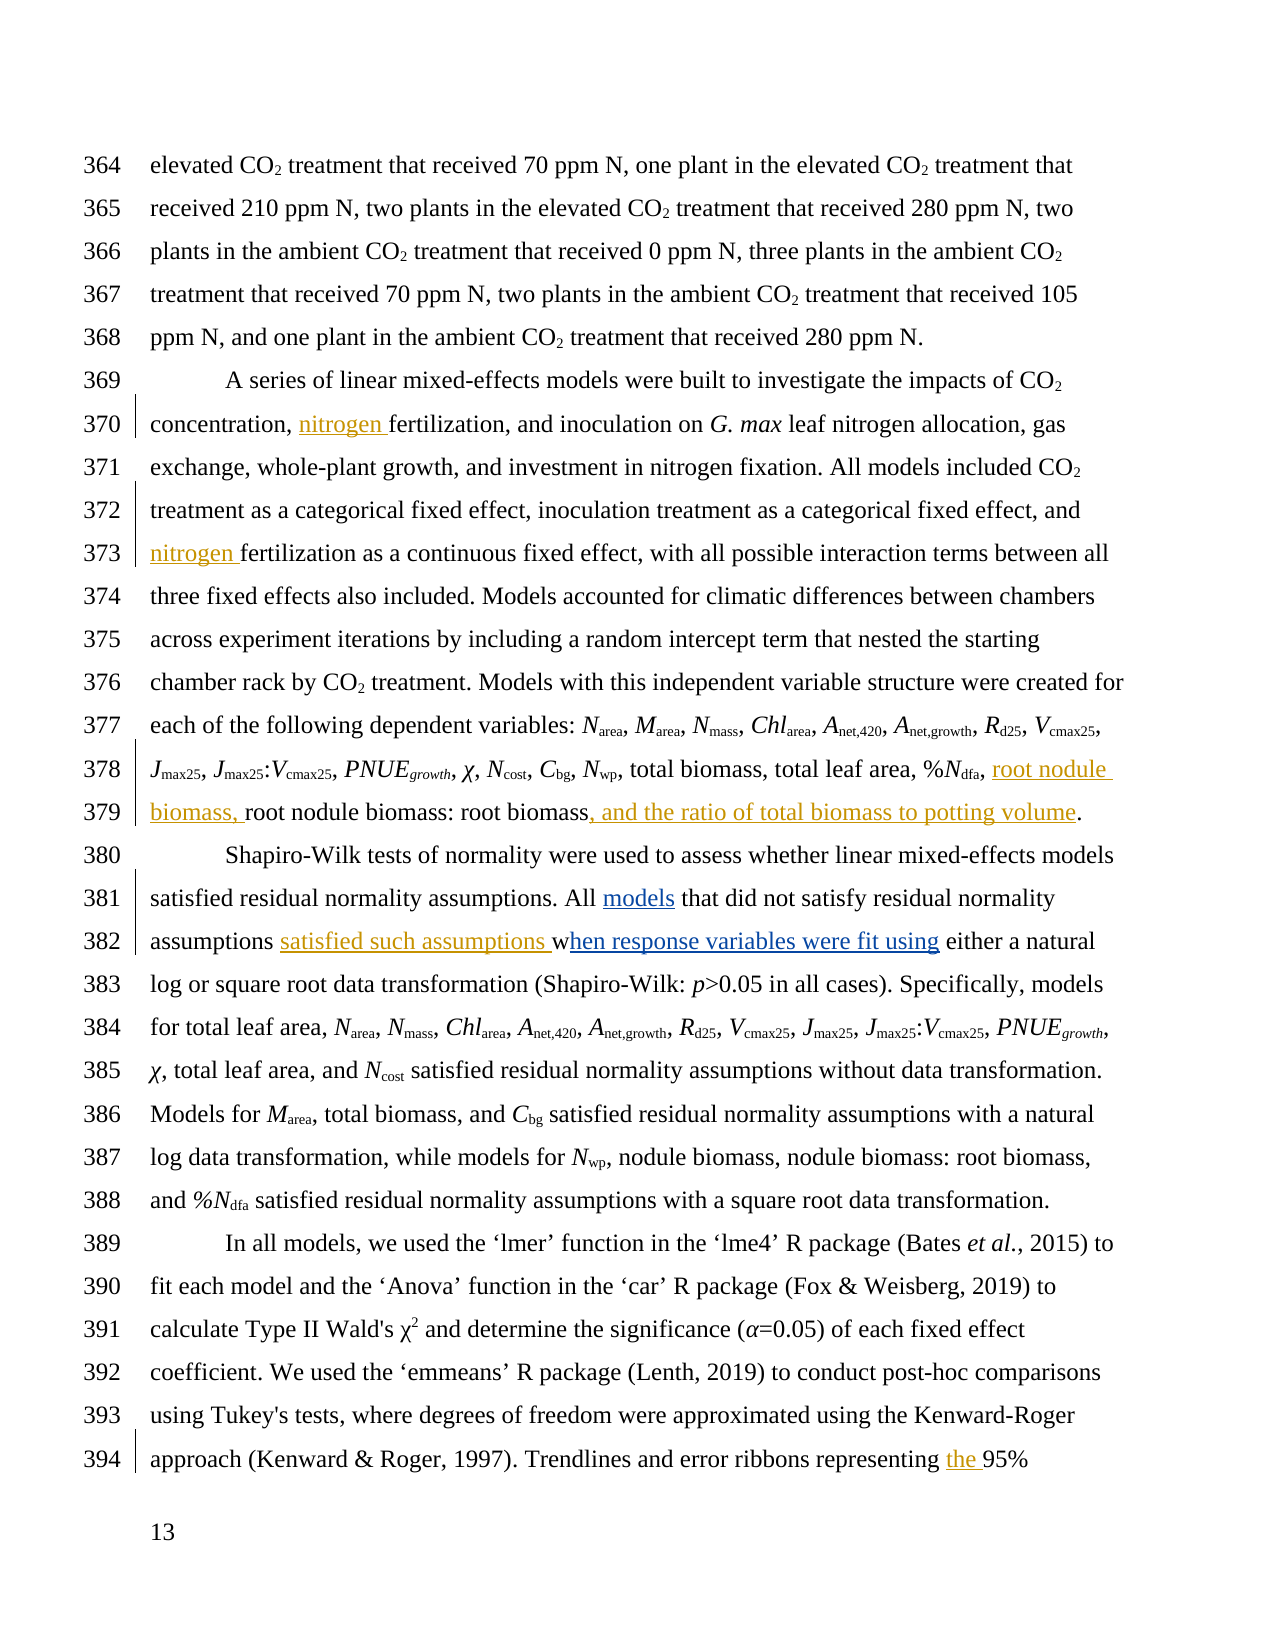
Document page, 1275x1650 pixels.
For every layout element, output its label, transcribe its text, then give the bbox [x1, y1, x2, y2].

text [150, 150, 1125, 351]
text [150, 1228, 1125, 1472]
text A series of linear mixed-effects models were built to investigate the impacts of CO2 concentration, fertilization, and inoculation on G. max leaf nitrogen allocation, gas exchange, whole-plant growth, and investment in nitrogen fixation. All models included CO2 treatment as a categorical fixed effect, inoculation treatment as a categorical fixed effect, and fertilization as a continuous fixed effect, with all possible interaction terms between all three fixed effects also included. Models accounted for climatic differences between chambers across experiment iterations by including a random intercept term that nested the starting chamber rack by CO2 treatment. Models with this independent variable structure were created for each of the following dependent variables: Narea, Marea, Nmass, Chlarea, Anet,420, Anet,growth, Rd25, Vcmax25, Jmax25, Jmax25:Vcmax25, PNUEgrowth, χ, Ncost, Cbg, Nwp, total biomass, total leaf area, %Ndfa, root nodule biomass: root biomass. [150, 366, 1125, 826]
text Shapiro-Wilk tests of normality were used to assess whether linear mixed-effects models satisfied residual normality assumptions. All that did not satisfy residual normality assumptions w either a natural log or square root data transformation (Shapiro-Wilk: p>0.05 in all cases). Specifically, models for total leaf area, Narea, Nmass, Chlarea, Anet,420, Anet,growth, Rd25, Vcmax25, Jmax25, Jmax25:Vcmax25, PNUEgrowth, χ, total leaf area, and Ncost satisfied residual normality assumptions without data transformation. Models for Marea, total biomass, and Cbg satisfied residual normality assumptions with a natural log data transformation, while models for Nwp, nodule biomass, nodule biomass: root biomass, and %Ndfa satisfied residual normality assumptions with a square root data transformation. [150, 840, 1125, 1214]
